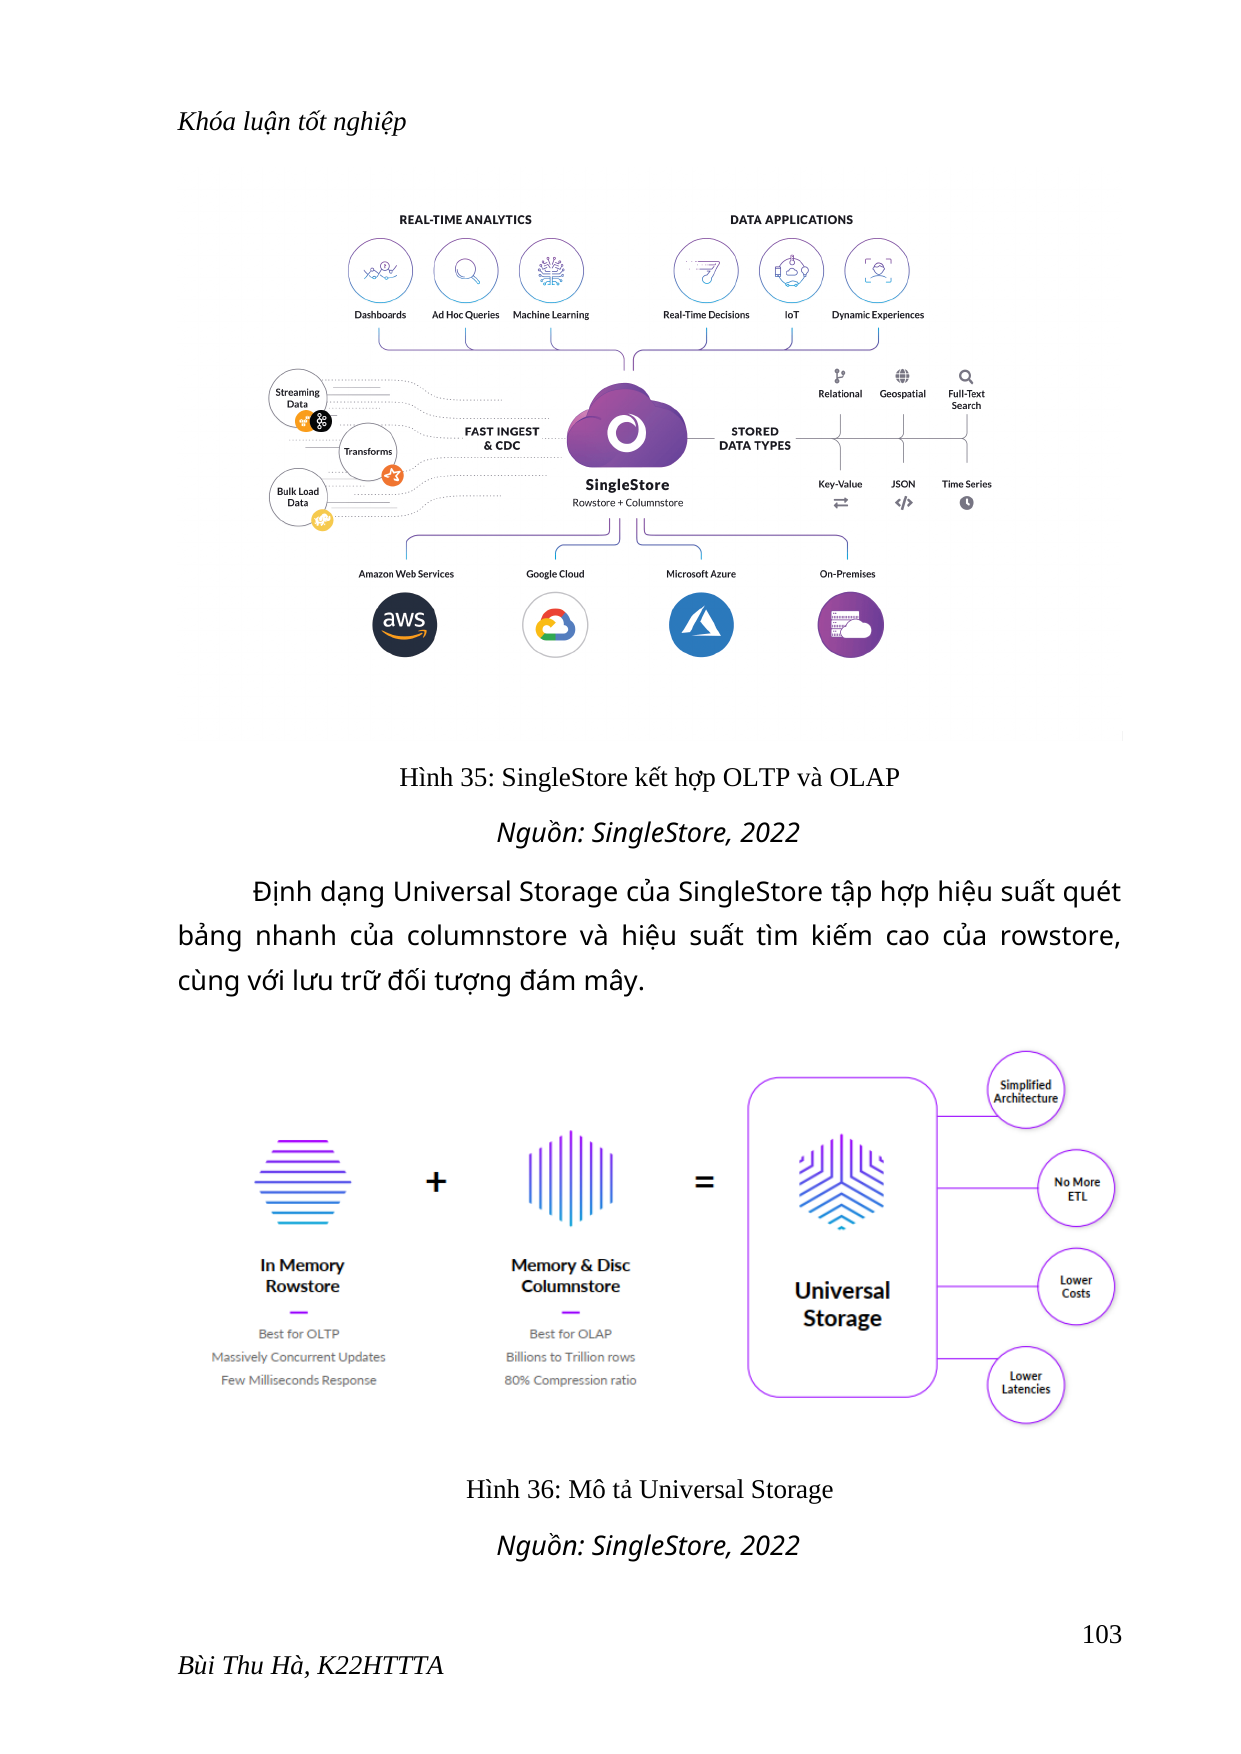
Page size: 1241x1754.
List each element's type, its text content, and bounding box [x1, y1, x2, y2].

text Định dạng Universal Storage của SingleStore tập hợp hiệu suất quét bảng nhanh của columnstore và hiệu suất tìm kiếm cao của rowstore, cùng với lưu trữ đối tượng đám mây. [177, 873, 1122, 998]
text Nguồn: SingleStore, 2022 [177, 813, 1122, 850]
text Nguồn: SingleStore, 2022 [177, 1526, 1122, 1563]
text Hình 35: SingleStore kết hợp OLTP và OLAP [177, 761, 1122, 792]
text Hình 36: Mô tả Universal Storage [177, 1474, 1122, 1505]
picture [177, 167, 1123, 741]
picture [177, 1020, 1123, 1453]
